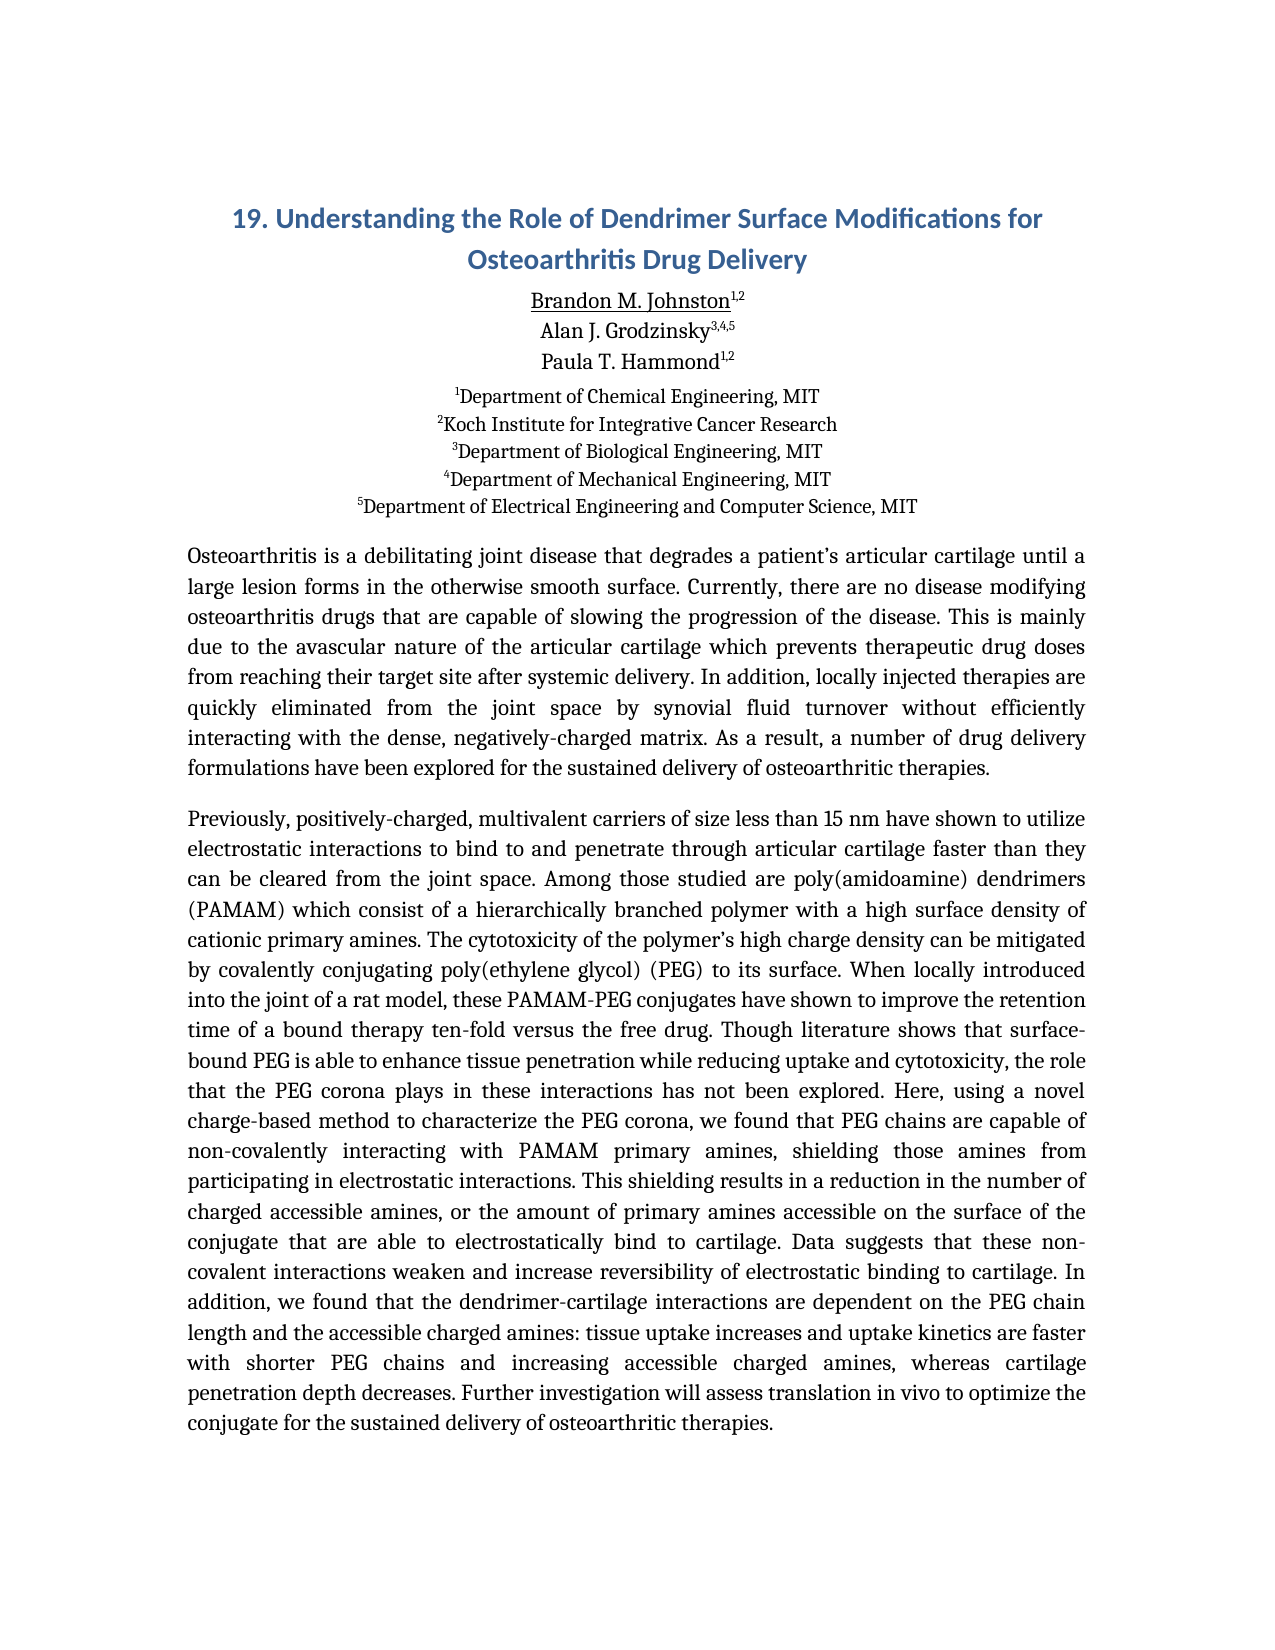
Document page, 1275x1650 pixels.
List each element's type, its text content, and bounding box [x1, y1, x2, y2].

text 1Department of Chemical Engineering, MIT 2Koch Institute for Integrative Cancer Research 3Department of Biological Engineering, MIT 4Department of Mechanical Engineering, MIT 5Department of Electrical Engineering and Computer Science, MIT [187, 385, 1087, 519]
text Brandon M. Johnston1,2 Alan J. Grodzinsky3,4,5 Paula T. Hammond1,2 [187, 288, 1087, 375]
text Previously, positively-charged, multivalent carriers of size less than 15 nm have shown to utilize electrostatic interactions to bind to and penetrate through articular cartilage faster than they can be cleared from the joint space. Among those studied are poly(amidoamine) dendrimers (PAMAM) which consist of a hierarchically branched polymer with a high surface density of cationic primary amines. The cytotoxicity of the polymer’s high charge density can be mitigated by covalently conjugating poly(ethylene glycol) (PEG) to its surface. When locally introduced into the joint of a rat model, these PAMAM-PEG conjugates have shown to improve the retention time of a bound therapy ten-fold versus the free drug. Though literature shows that surface-bound PEG is able to enhance tissue penetration while reducing uptake and cytotoxicity, the role that the PEG corona plays in these interactions has not been explored. Here, using a novel charge-based method to characterize the PEG corona, we found that PEG chains are capable of non-covalently interacting with PAMAM primary amines, shielding those amines from participating in electrostatic interactions. This shielding results in a reduction in the number of charged accessible amines, or the amount of primary amines accessible on the surface of the conjugate that are able to electrostatically bind to cartilage. Data suggests that these non-covalent interactions weaken and increase reversibility of electrostatic binding to cartilage. In addition, we found that the dendrimer-cartilage interactions are dependent on the PEG chain length and the accessible charged amines: tissue uptake increases and uptake kinetics are faster with shorter PEG chains and increasing accessible charged amines, whereas cartilage penetration depth decreases. Further investigation will assess translation in vivo to optimize the conjugate for the sustained delivery of osteoarthritic therapies. [187, 806, 1087, 1436]
text Osteoarthritis is a debilitating joint disease that degrades a patient’s articular cartilage until a large lesion forms in the otherwise smooth surface. Currently, there are no disease modifying osteoarthritis drugs that are capable of slowing the progression of the disease. This is mainly due to the avascular nature of the articular cartilage which prevents therapeutic drug doses from reaching their target site after systemic delivery. In addition, locally injected therapies are quickly eliminated from the joint space by synovial fluid turnover without efficiently interacting with the dense, negatively-charged matrix. As a result, a number of drug delivery formulations have been explored for the sustained delivery of osteoarthritic therapies. [187, 543, 1087, 781]
subtitle 19. Understanding the Role of Dendrimer Surface Modifications for Osteoarthritis Drug Delivery [187, 200, 1087, 277]
